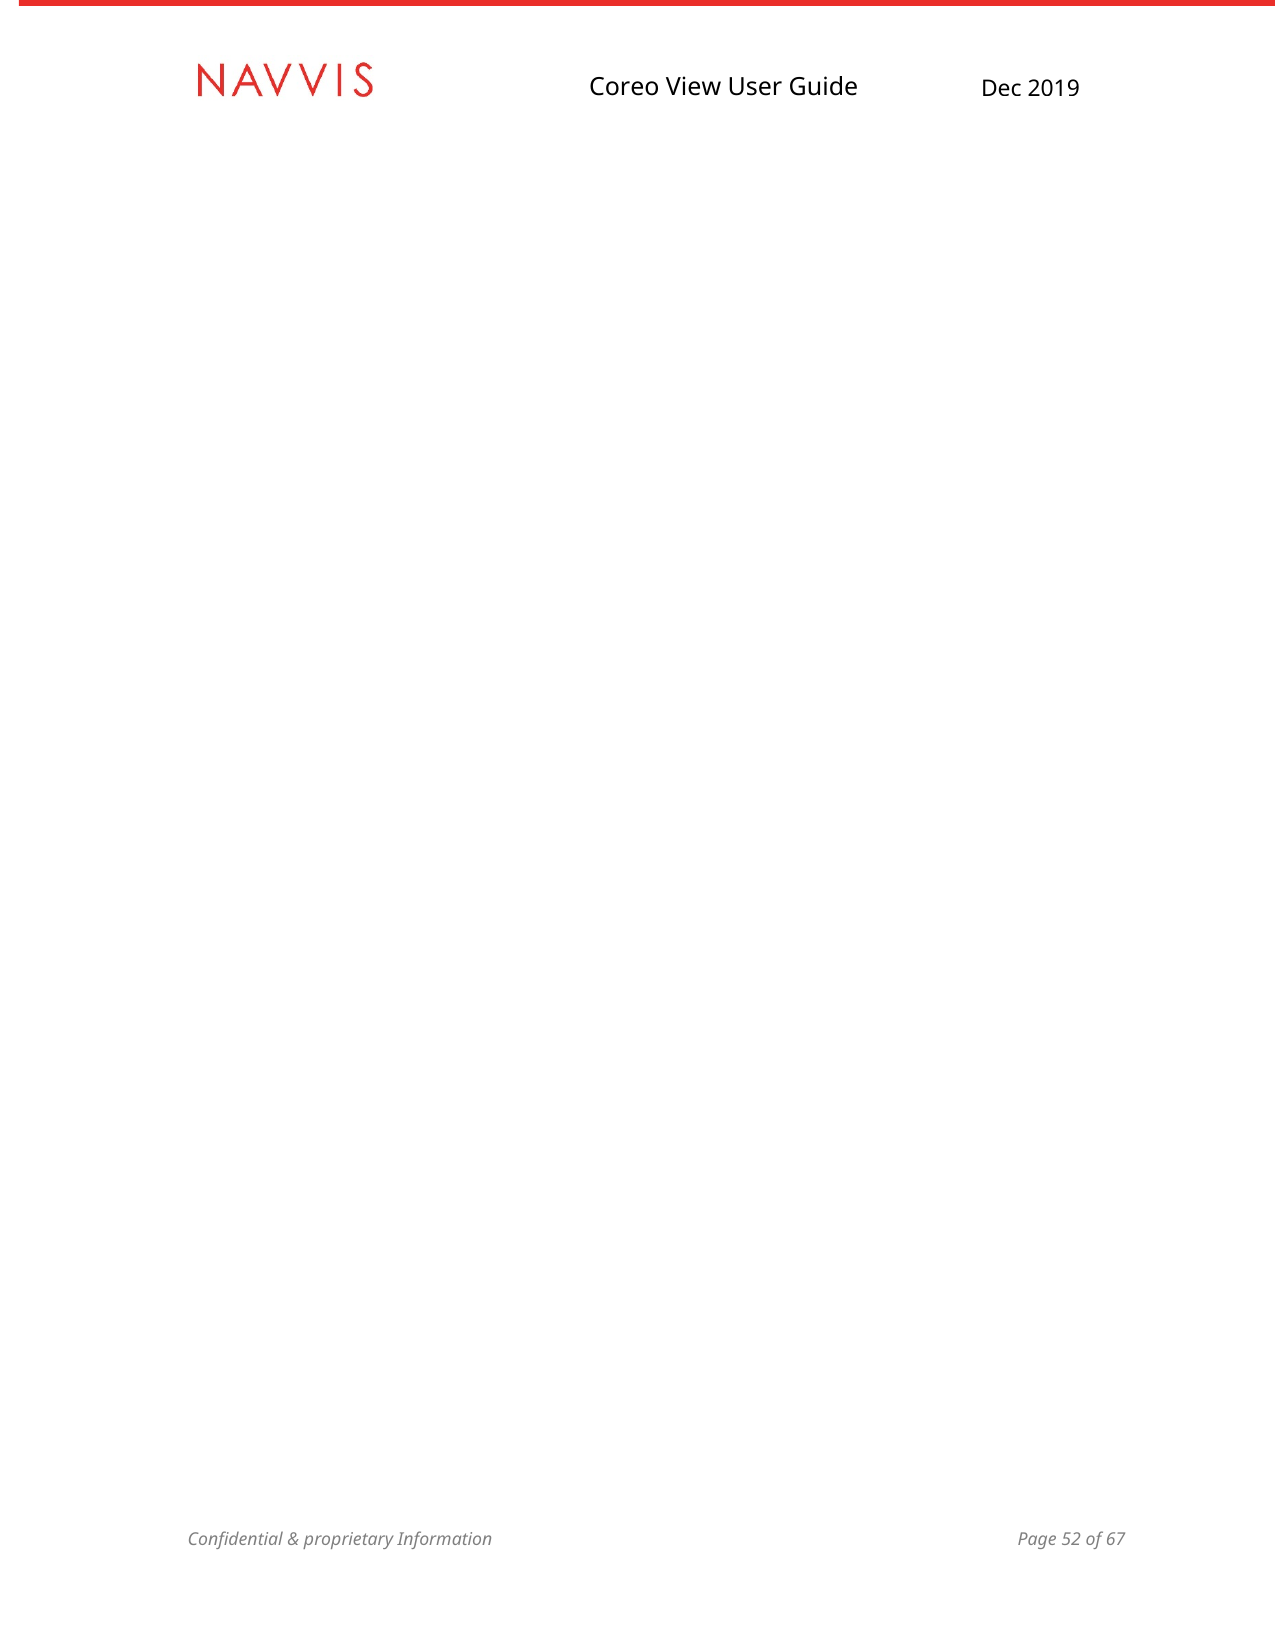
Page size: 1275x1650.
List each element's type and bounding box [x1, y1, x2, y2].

picture [187, 55, 383, 104]
